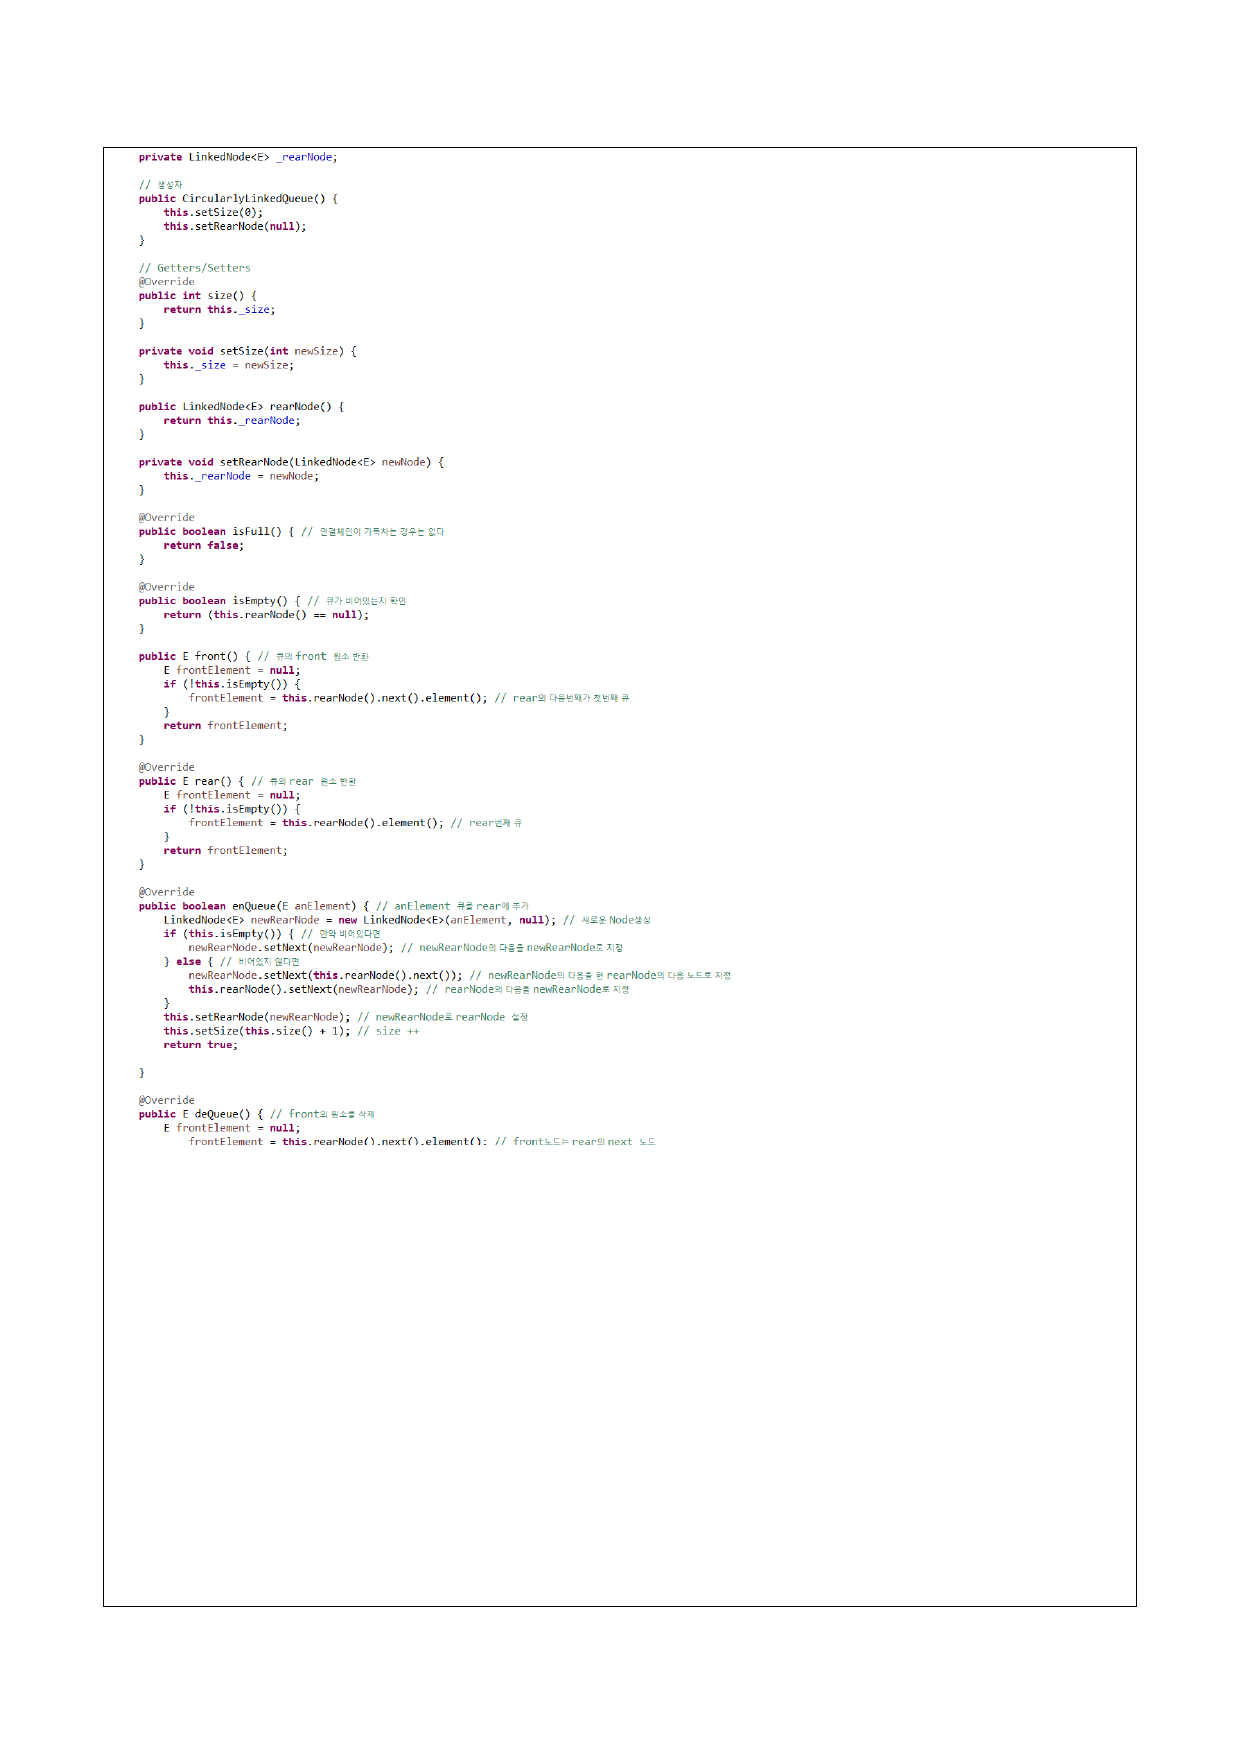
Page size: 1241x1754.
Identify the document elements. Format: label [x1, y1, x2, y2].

picture [112, 150, 1128, 1145]
